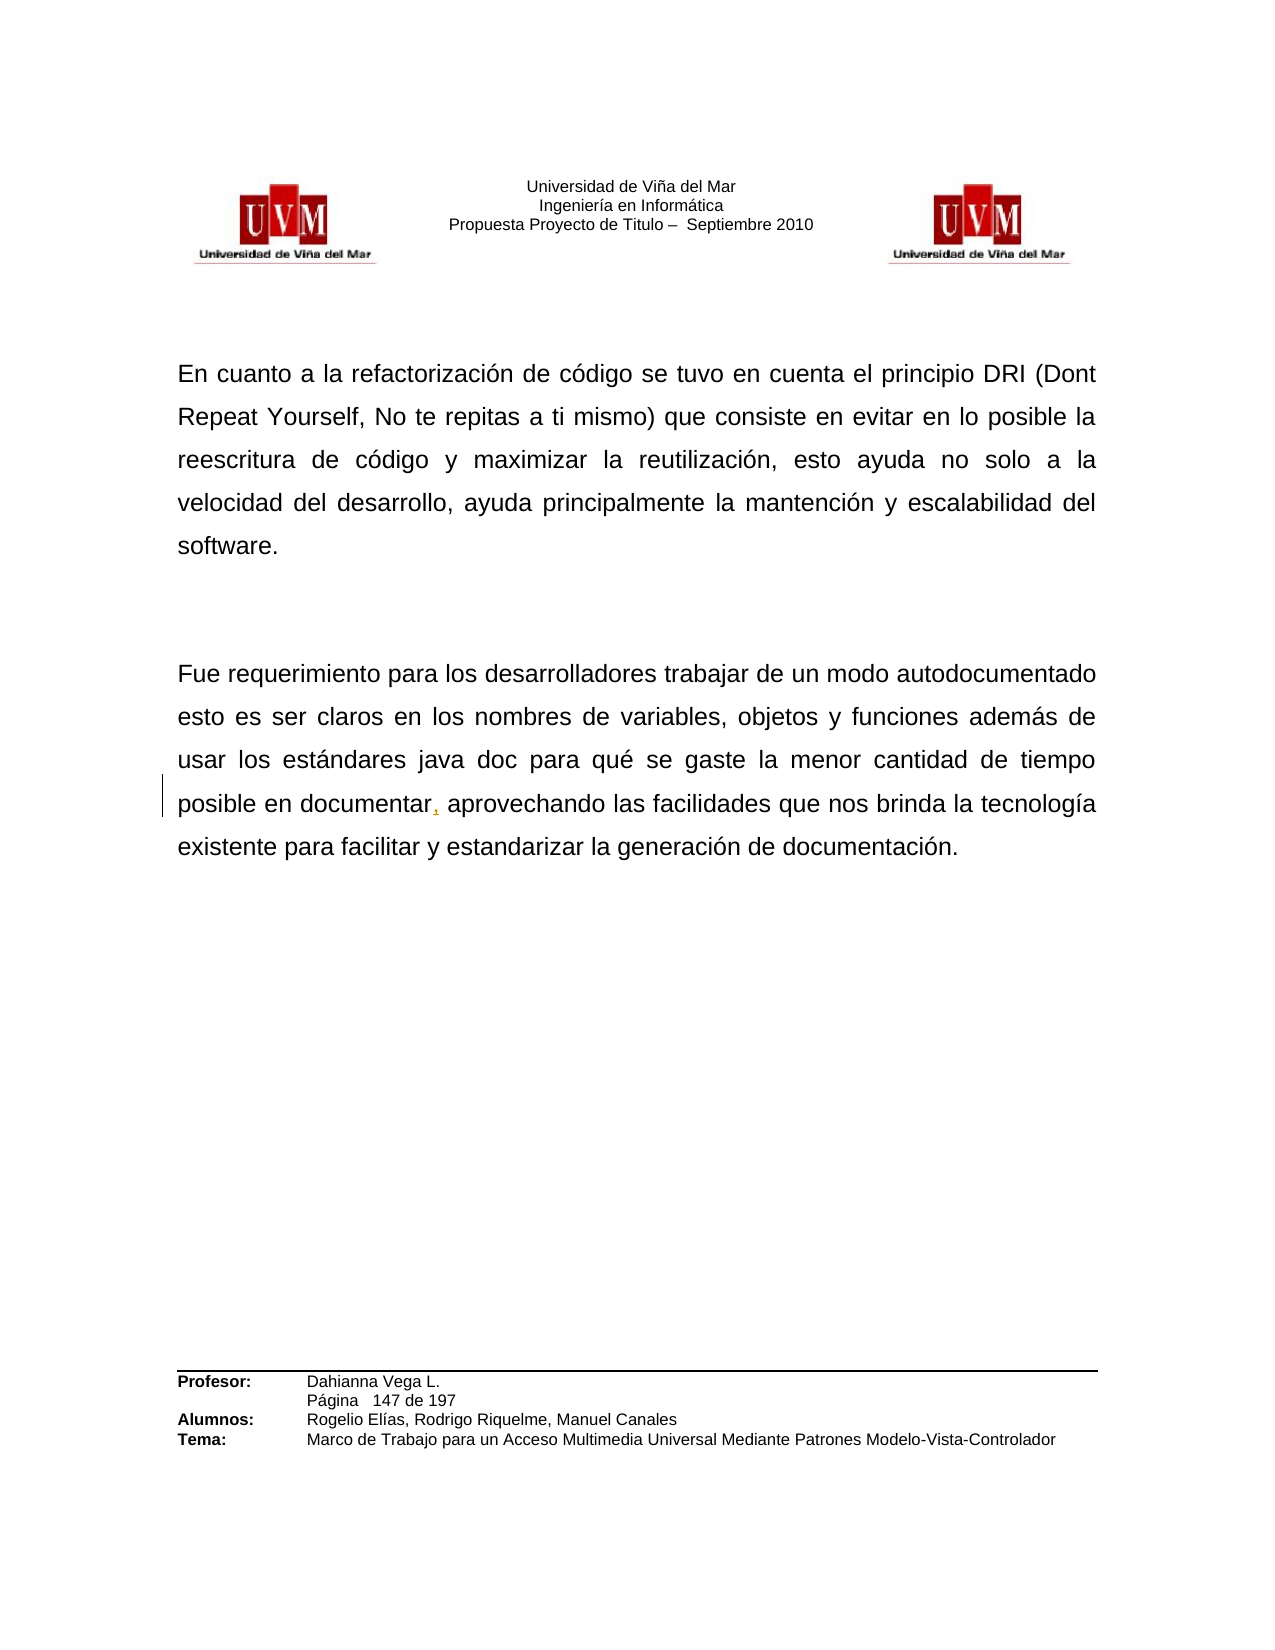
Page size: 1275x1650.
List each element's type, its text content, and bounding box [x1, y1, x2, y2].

text En cuanto a la refactorización de código se tuvo en cuenta el principio DRI (Dont Repeat Yourself, No te repitas a ti mismo) que consiste en evitar en lo posible la reescritura de código y maximizar la reutilización, esto ayuda no solo a la velocidad del desarrollo, ayuda principalmente la mantención y escalabilidad del software. [177, 359, 1098, 560]
picture [871, 176, 1084, 267]
picture [177, 176, 390, 267]
text Fue requerimiento para los desarrolladores trabajar de un modo autodocumentado esto es ser claros en los nombres de variables, objetos y funciones además de usar los estándares java doc para qué se gaste la menor cantidad de tiempo posible en documentar aprovechando las facilidades que nos brinda la tecnología existente para facilitar y estandarizar la generación de documentación. [177, 659, 1098, 861]
